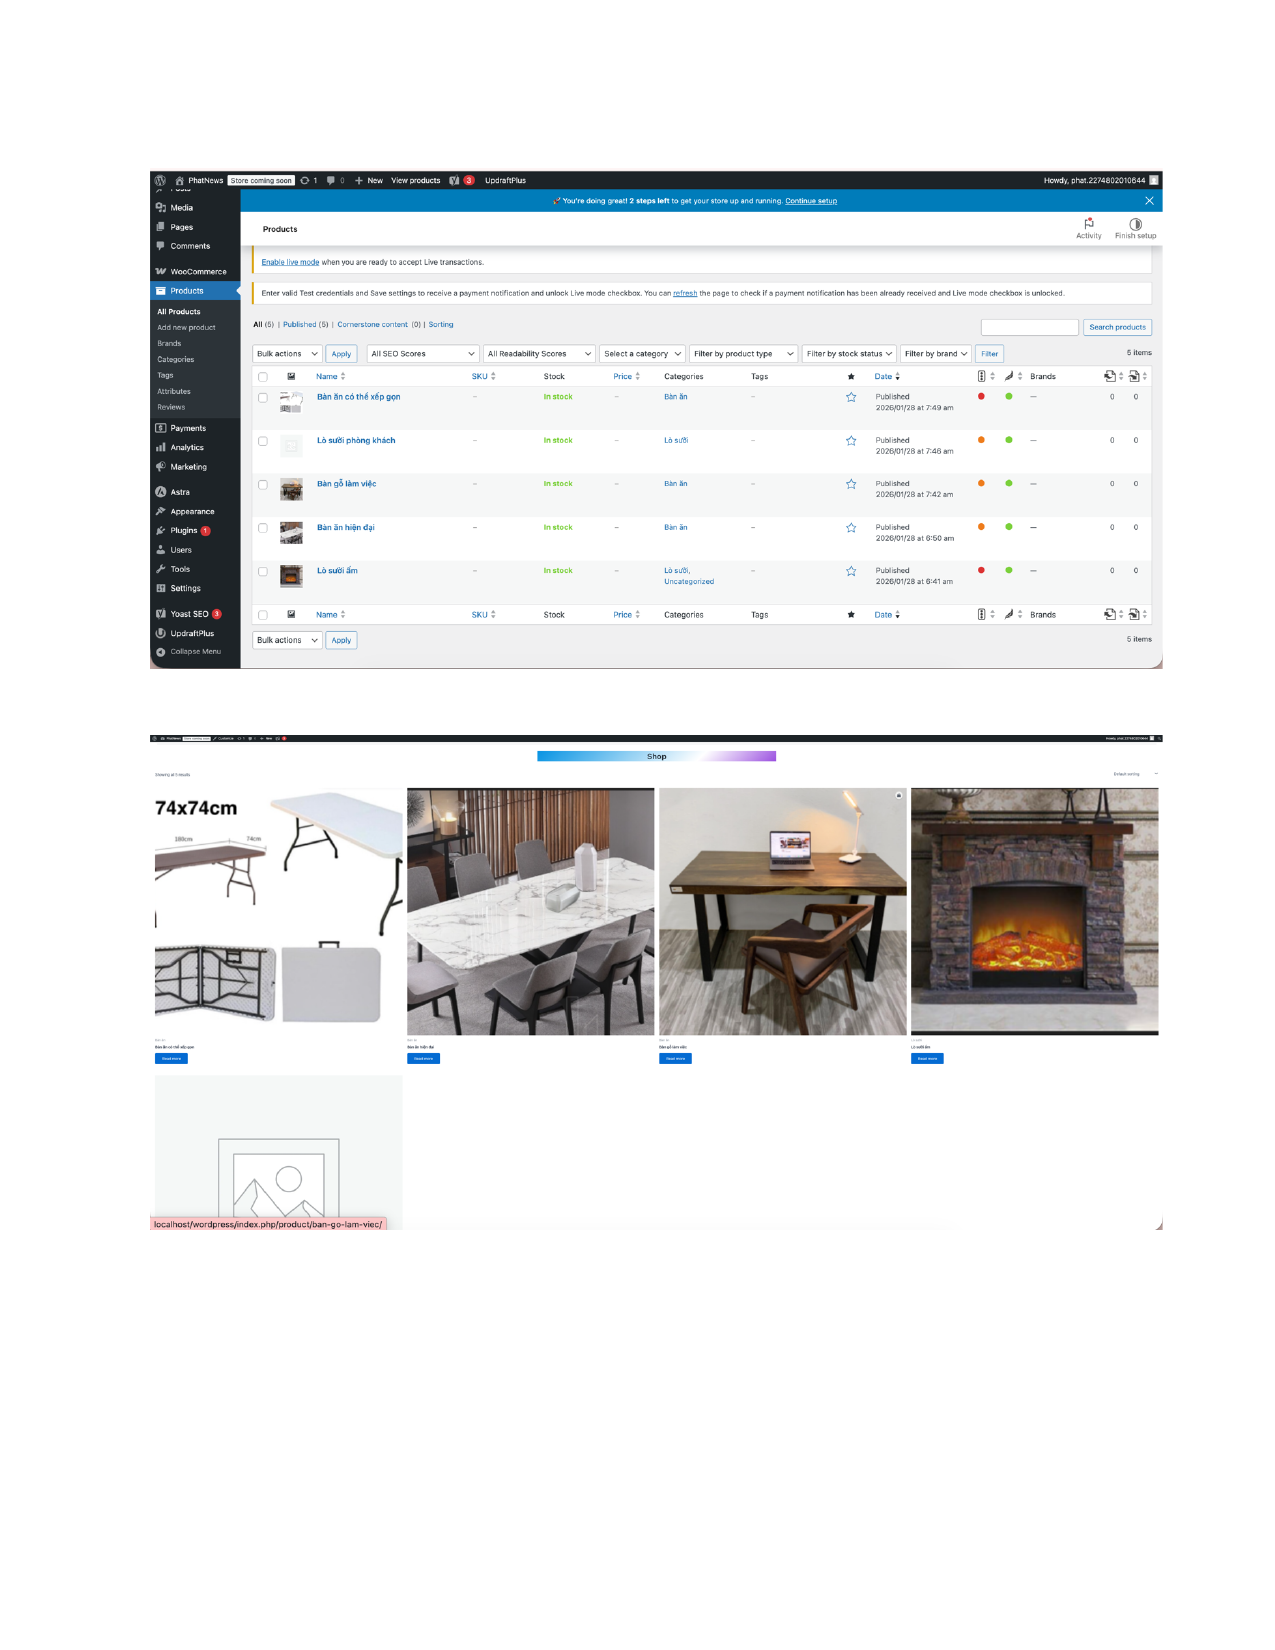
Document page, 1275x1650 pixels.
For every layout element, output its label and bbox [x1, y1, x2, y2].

picture [609, 199, 627, 204]
picture [150, 168, 1163, 669]
picture [819, 200, 827, 205]
picture [150, 735, 1163, 1230]
